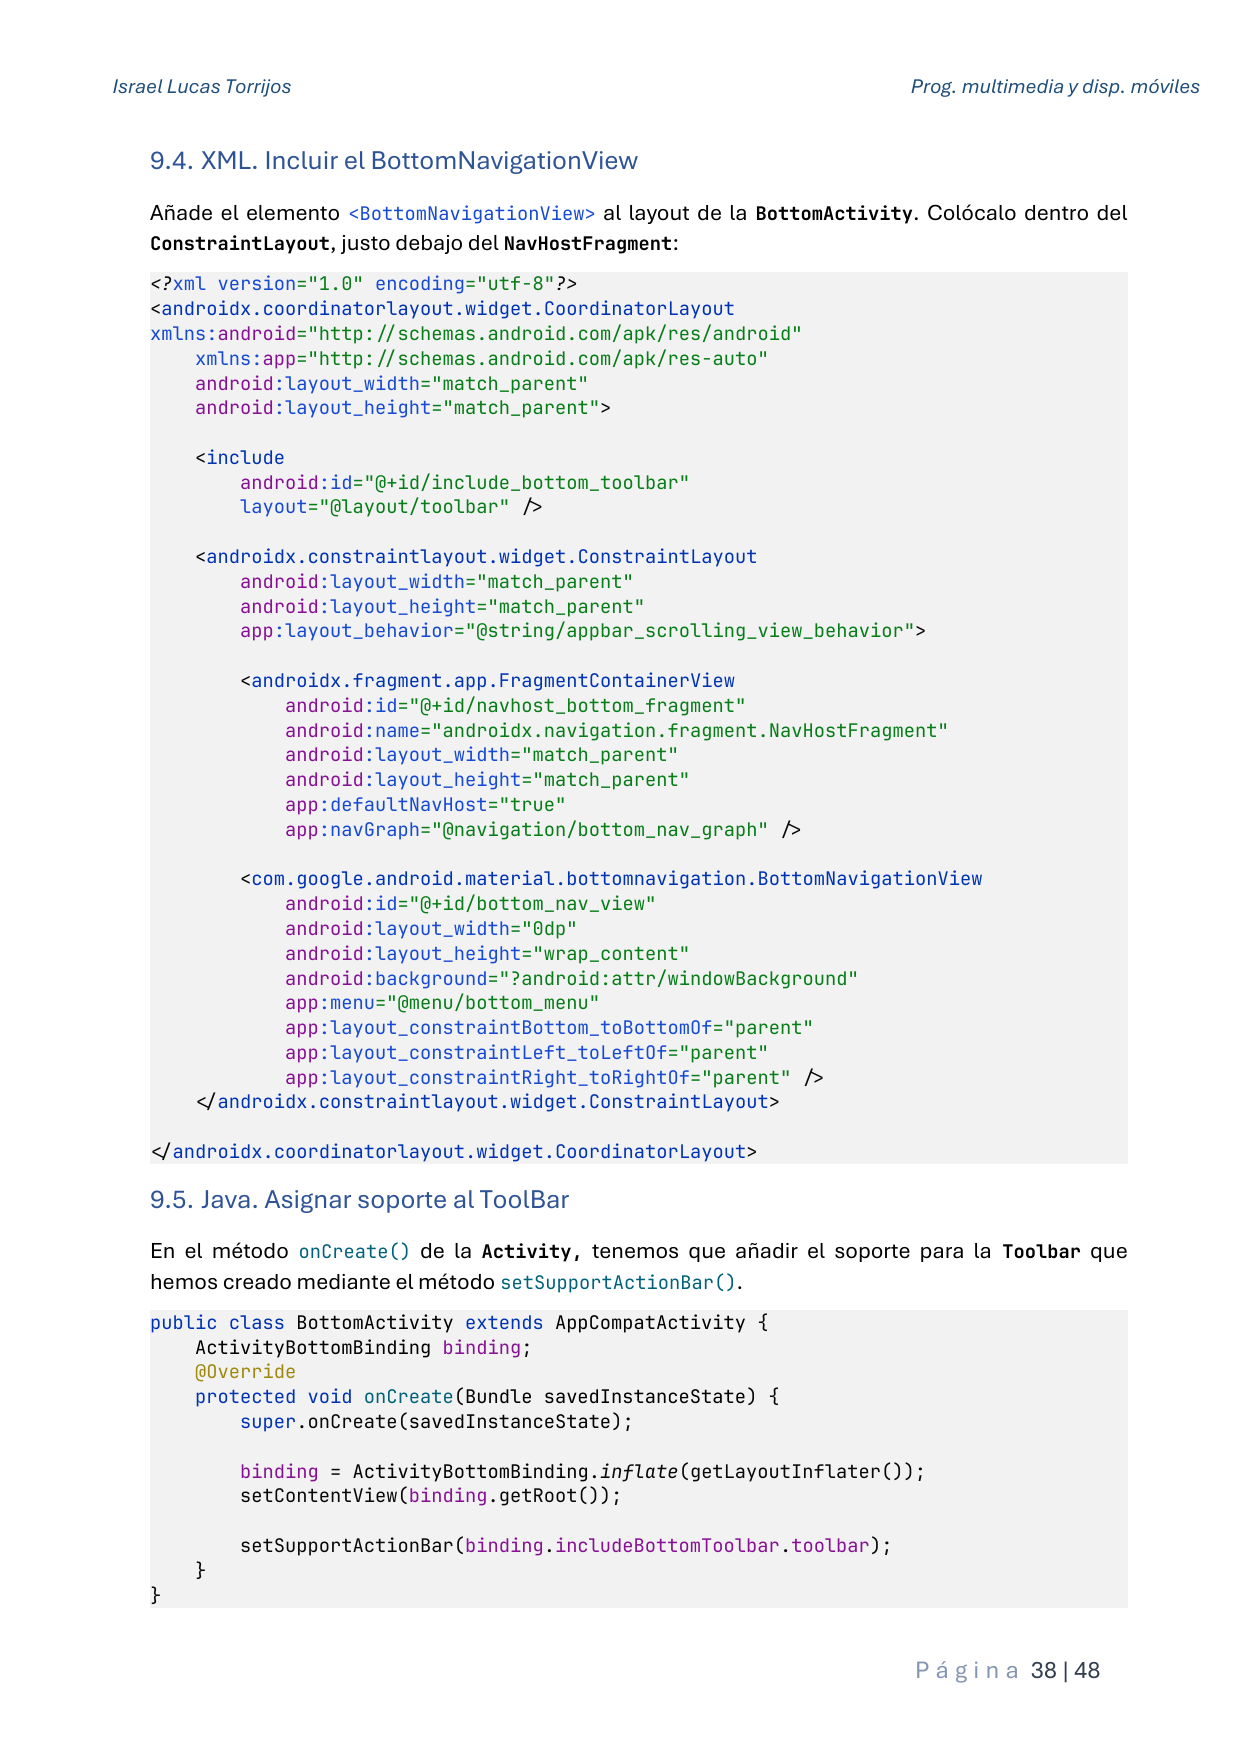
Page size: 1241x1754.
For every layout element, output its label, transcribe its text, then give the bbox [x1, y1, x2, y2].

text <?xml version="1.0" encoding="utf-8"?> <androidx.coordinatorlayout.widget.CoordinatorLayout xmlns:android="http://schemas.android.com/apk/res/android" xmlns:app="http://schemas.android.com/apk/res-auto" android:layout_width="match_parent" android:layout_height="match_parent"> <include android:id="@+id/include_bottom_toolbar" layout="@layout/toolbar" /> <androidx.constraintlayout.widget.ConstraintLayout android:layout_width="match_parent" android:layout_height="match_parent" app:layout_behavior="@string/appbar_scrolling_view_behavior"> <androidx.fragment.app.FragmentContainerView android:id="@+id/navhost_bottom_fragment" android:name="androidx.navigation.fragment.NavHostFragment" android:layout_width="match_parent" android:layout_height="match_parent" app:defaultNavHost="true" app:navGraph="@navigation/bottom_nav_graph" /> <com.google.android.material.bottomnavigation.BottomNavigationView android:id="@+id/bottom_nav_view" android:layout_width="0dp" android:layout_height="wrap_content" android:background="?android:attr/windowBackground" app:menu="@menu/bottom_menu" app:layout_constraintBottom_toBottomOf="parent" app:layout_constraintLeft_toLeftOf="parent" app:layout_constraintRight_toRightOf="parent" /> </androidx.constraintlayout.widget.ConstraintLayout> </androidx.coordinatorlayout.widget.CoordinatorLayout> [150, 272, 1128, 1164]
text public class BottomActivity extends AppCompatActivity { ActivityBottomBinding binding; @Override protected void onCreate(Bundle savedInstanceState) { super.onCreate(savedInstanceState); binding = ActivityBottomBinding.inflate(getLayoutInflater()); setContentView(binding.getRoot()); setSupportActionBar(binding.includeBottomToolbar.toolbar); } } [150, 1310, 1128, 1608]
subtitle Java. Asignar soporte al ToolBar [150, 1183, 1128, 1216]
text Añade el elemento <BottomNavigationView> al layout de la BottomActivity. Colócalo dentro del ConstraintLayout, justo debajo del NavHostFragment: [150, 199, 1128, 257]
text En el método onCreate() de la Activity, tenemos que añadir el soporte para la Toolbar que hemos creado mediante el método setSupportActionBar(). [150, 1237, 1128, 1296]
subtitle XML. Incluir el BottomNavigationView [150, 144, 1128, 177]
